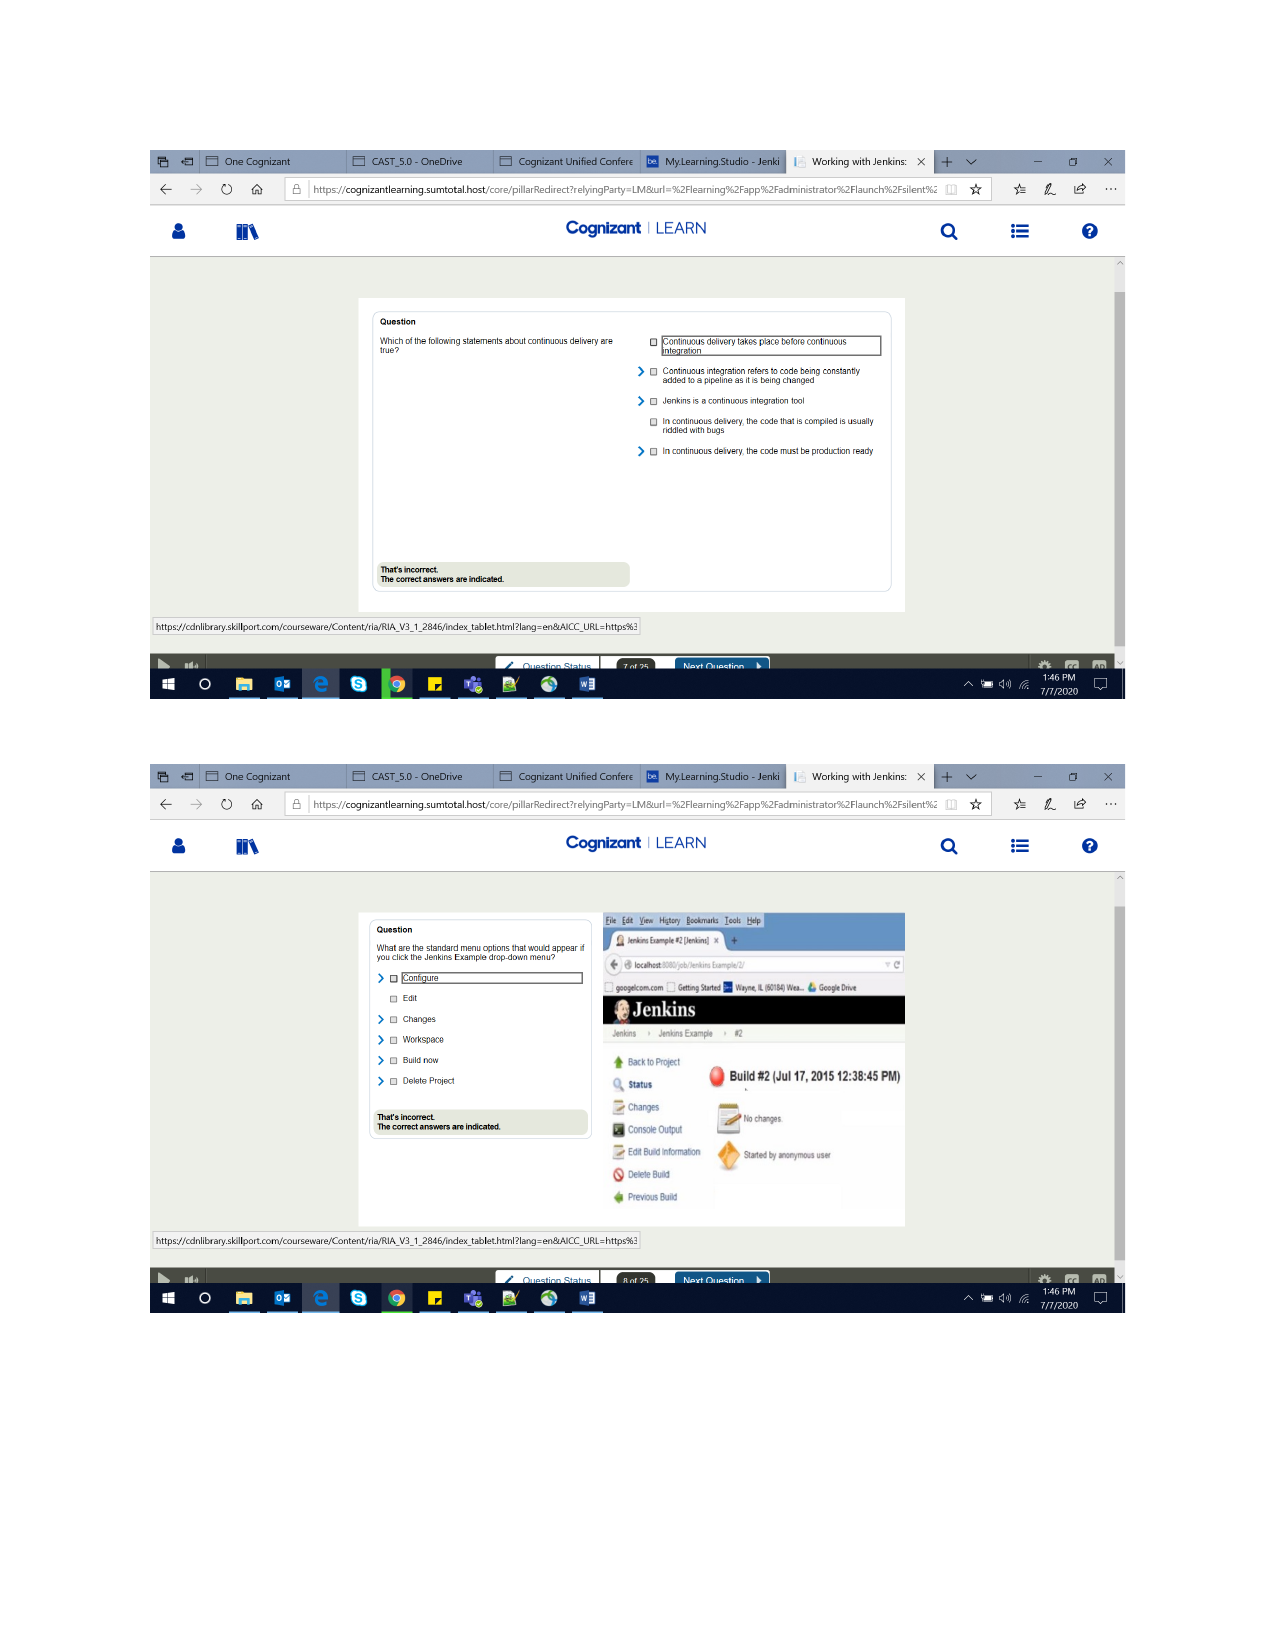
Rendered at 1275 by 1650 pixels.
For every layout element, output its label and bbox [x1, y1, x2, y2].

picture [150, 150, 1125, 699]
picture [150, 764, 1125, 1313]
